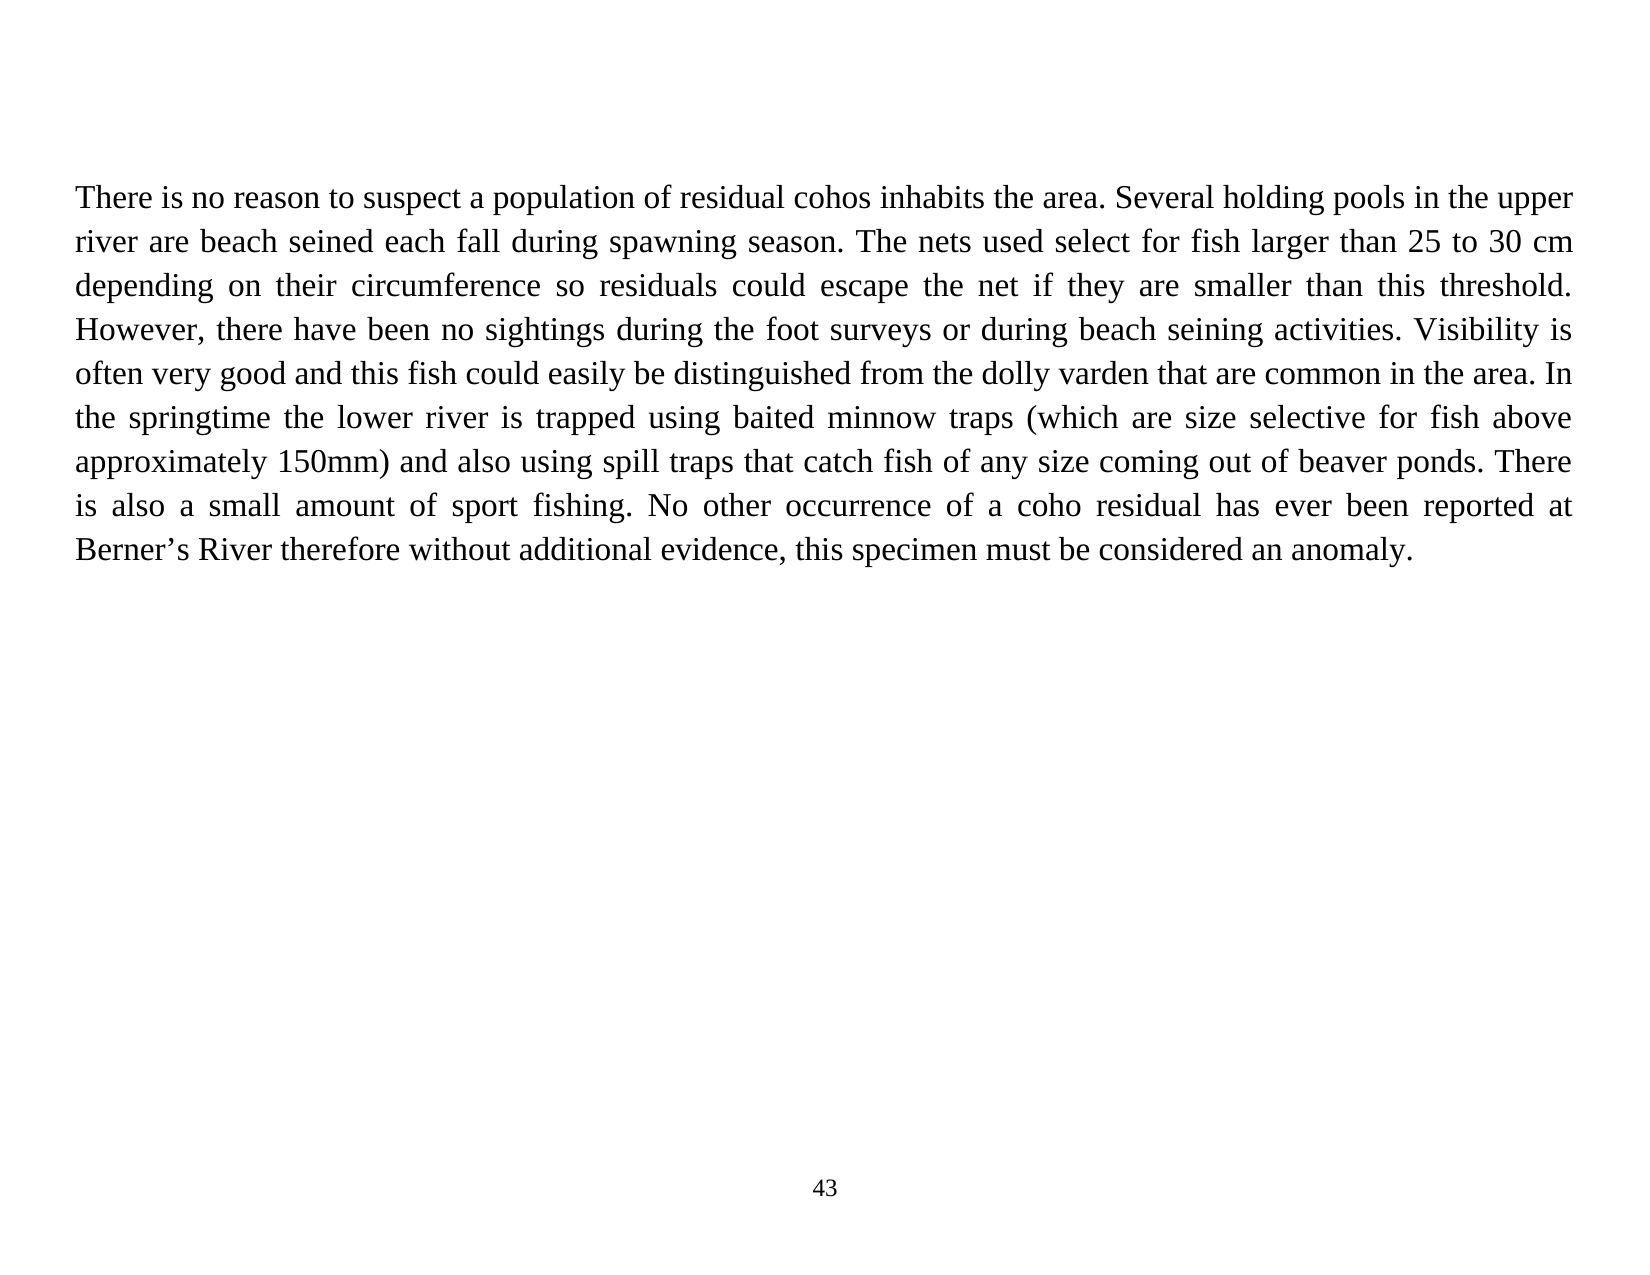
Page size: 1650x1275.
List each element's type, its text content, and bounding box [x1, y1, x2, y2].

text There is no reason to suspect a population of residual cohos inhabits the area. Several holding pools in the upper river are beach seined each fall during spawning season. The nets used select for fish larger than 25 to 30 cm depending on their circumference so residuals could escape the net if they are smaller than this threshold. However, there have been no sightings during the foot surveys or during beach seining activities. Visibility is often very good and this fish could easily be distinguished from the dolly varden that are common in the area. In the springtime the lower river is trapped using baited minnow traps (which are size selective for fish above approximately 150mm) and also using spill traps that catch fish of any size coming out of beaver ponds. There is also a small amount of sport fishing. No other occurrence of a coho residual has ever been reported at Berner’s River therefore without additional evidence, this specimen must be considered an anomaly. [75, 177, 1575, 568]
